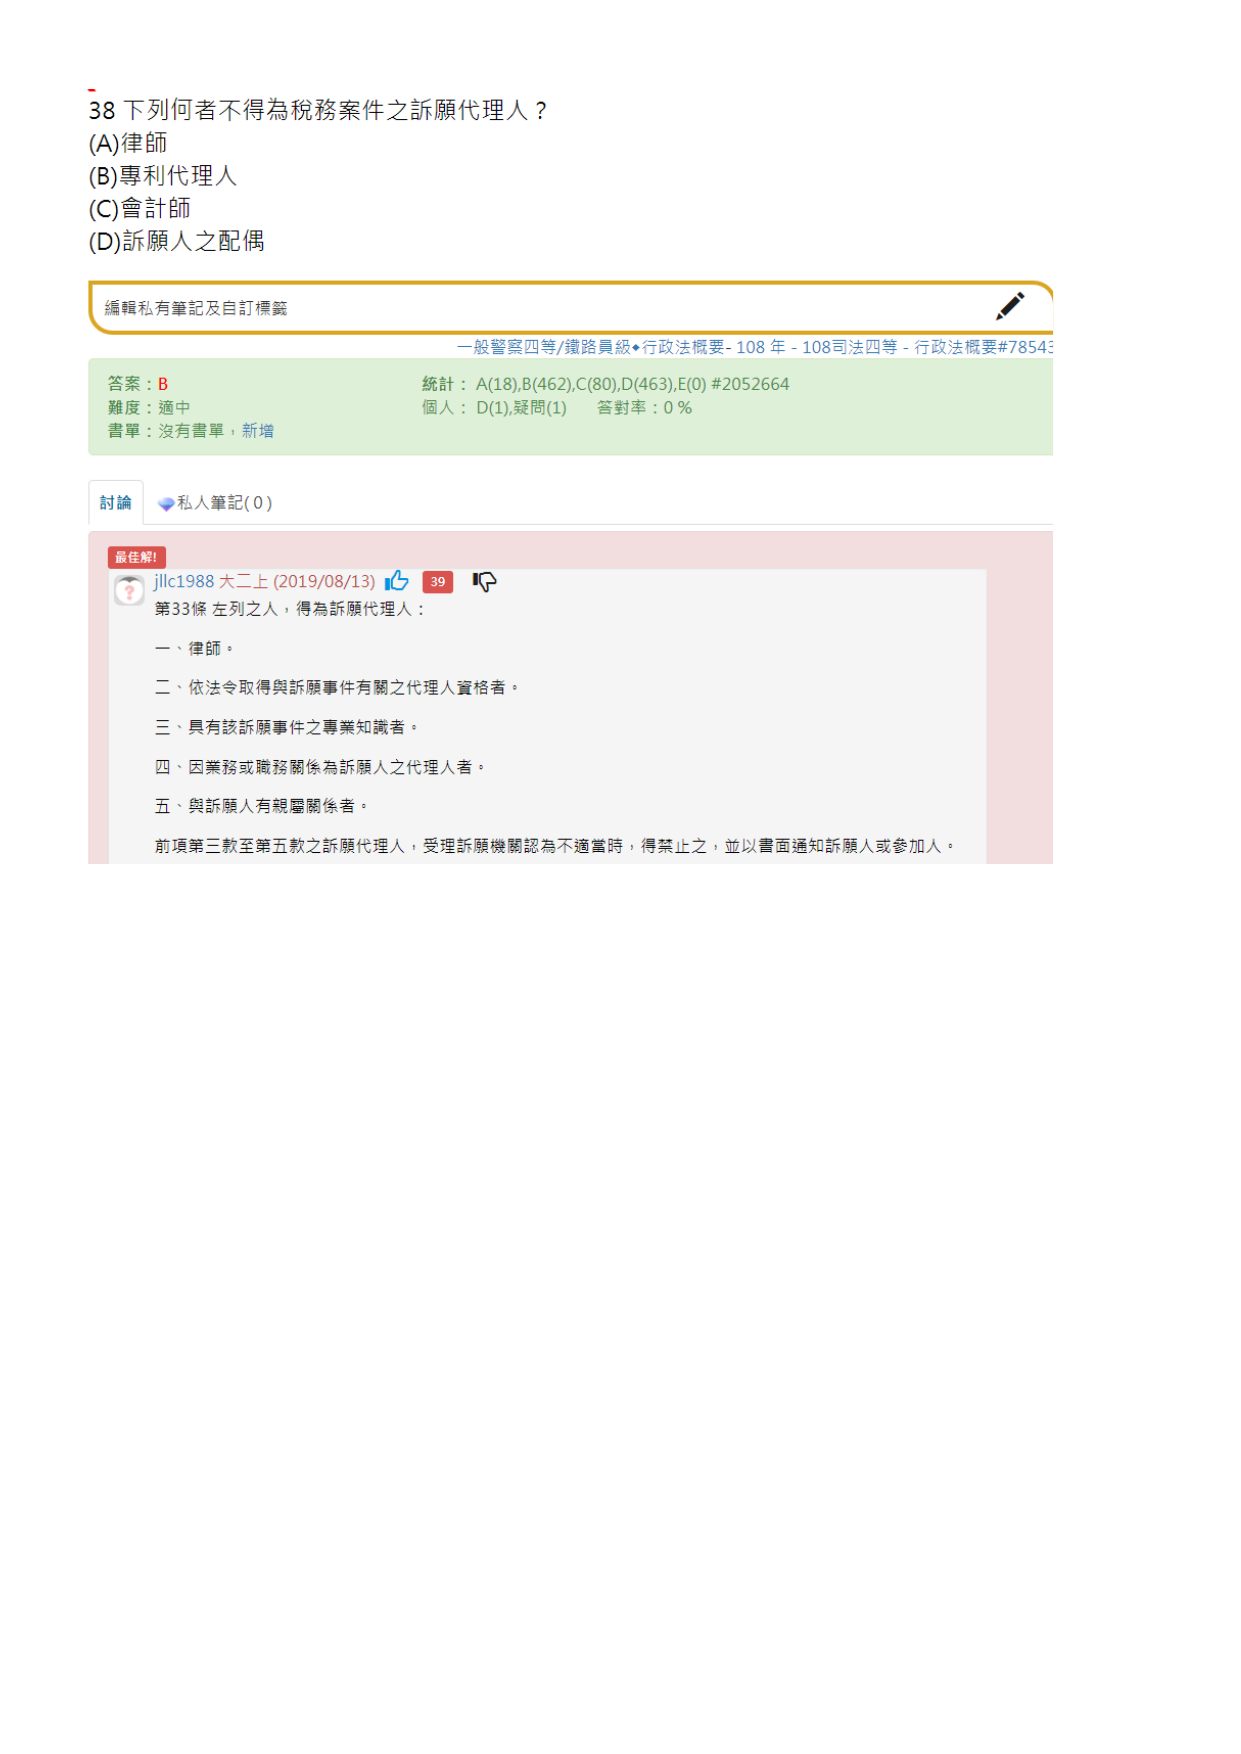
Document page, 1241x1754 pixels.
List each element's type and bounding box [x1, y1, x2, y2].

picture [75, 89, 1054, 864]
